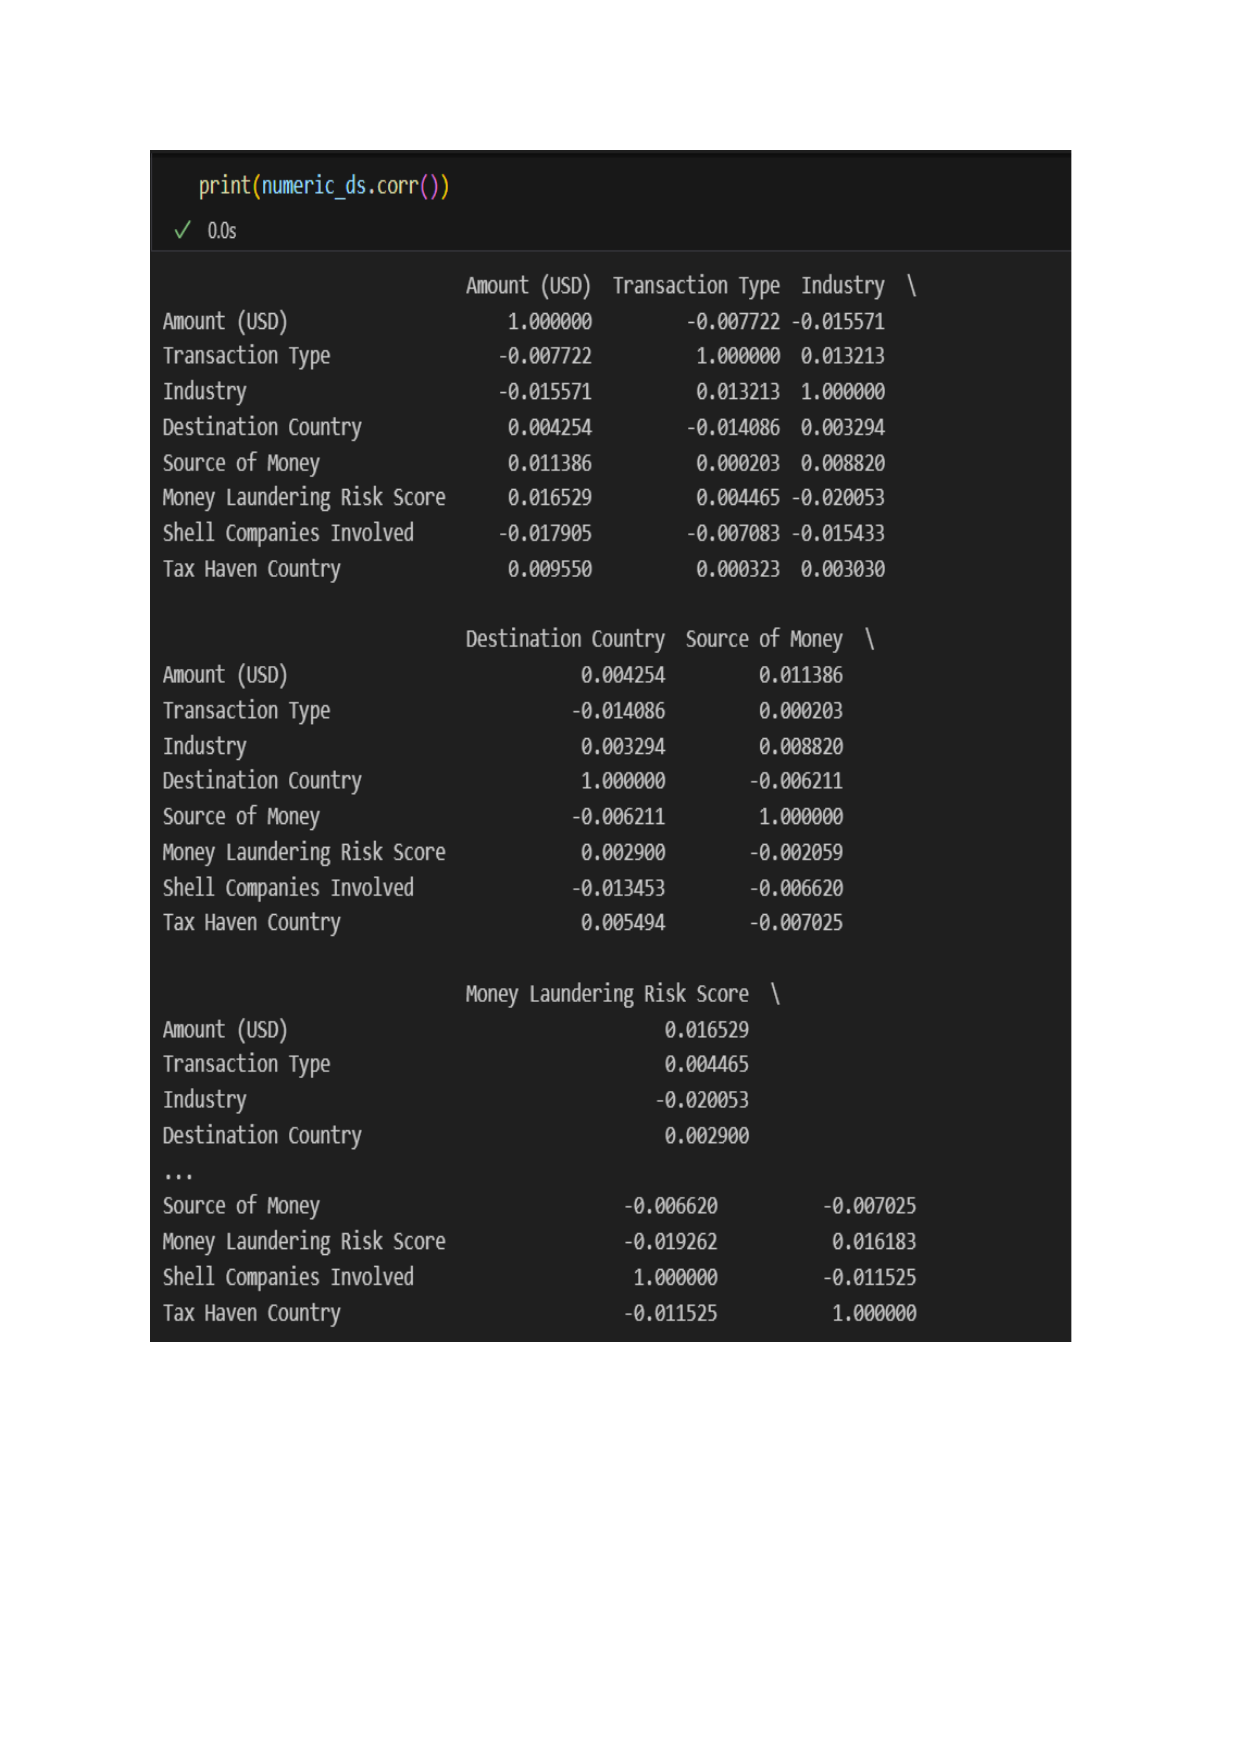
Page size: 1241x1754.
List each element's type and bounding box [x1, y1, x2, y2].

picture [150, 150, 1072, 1342]
